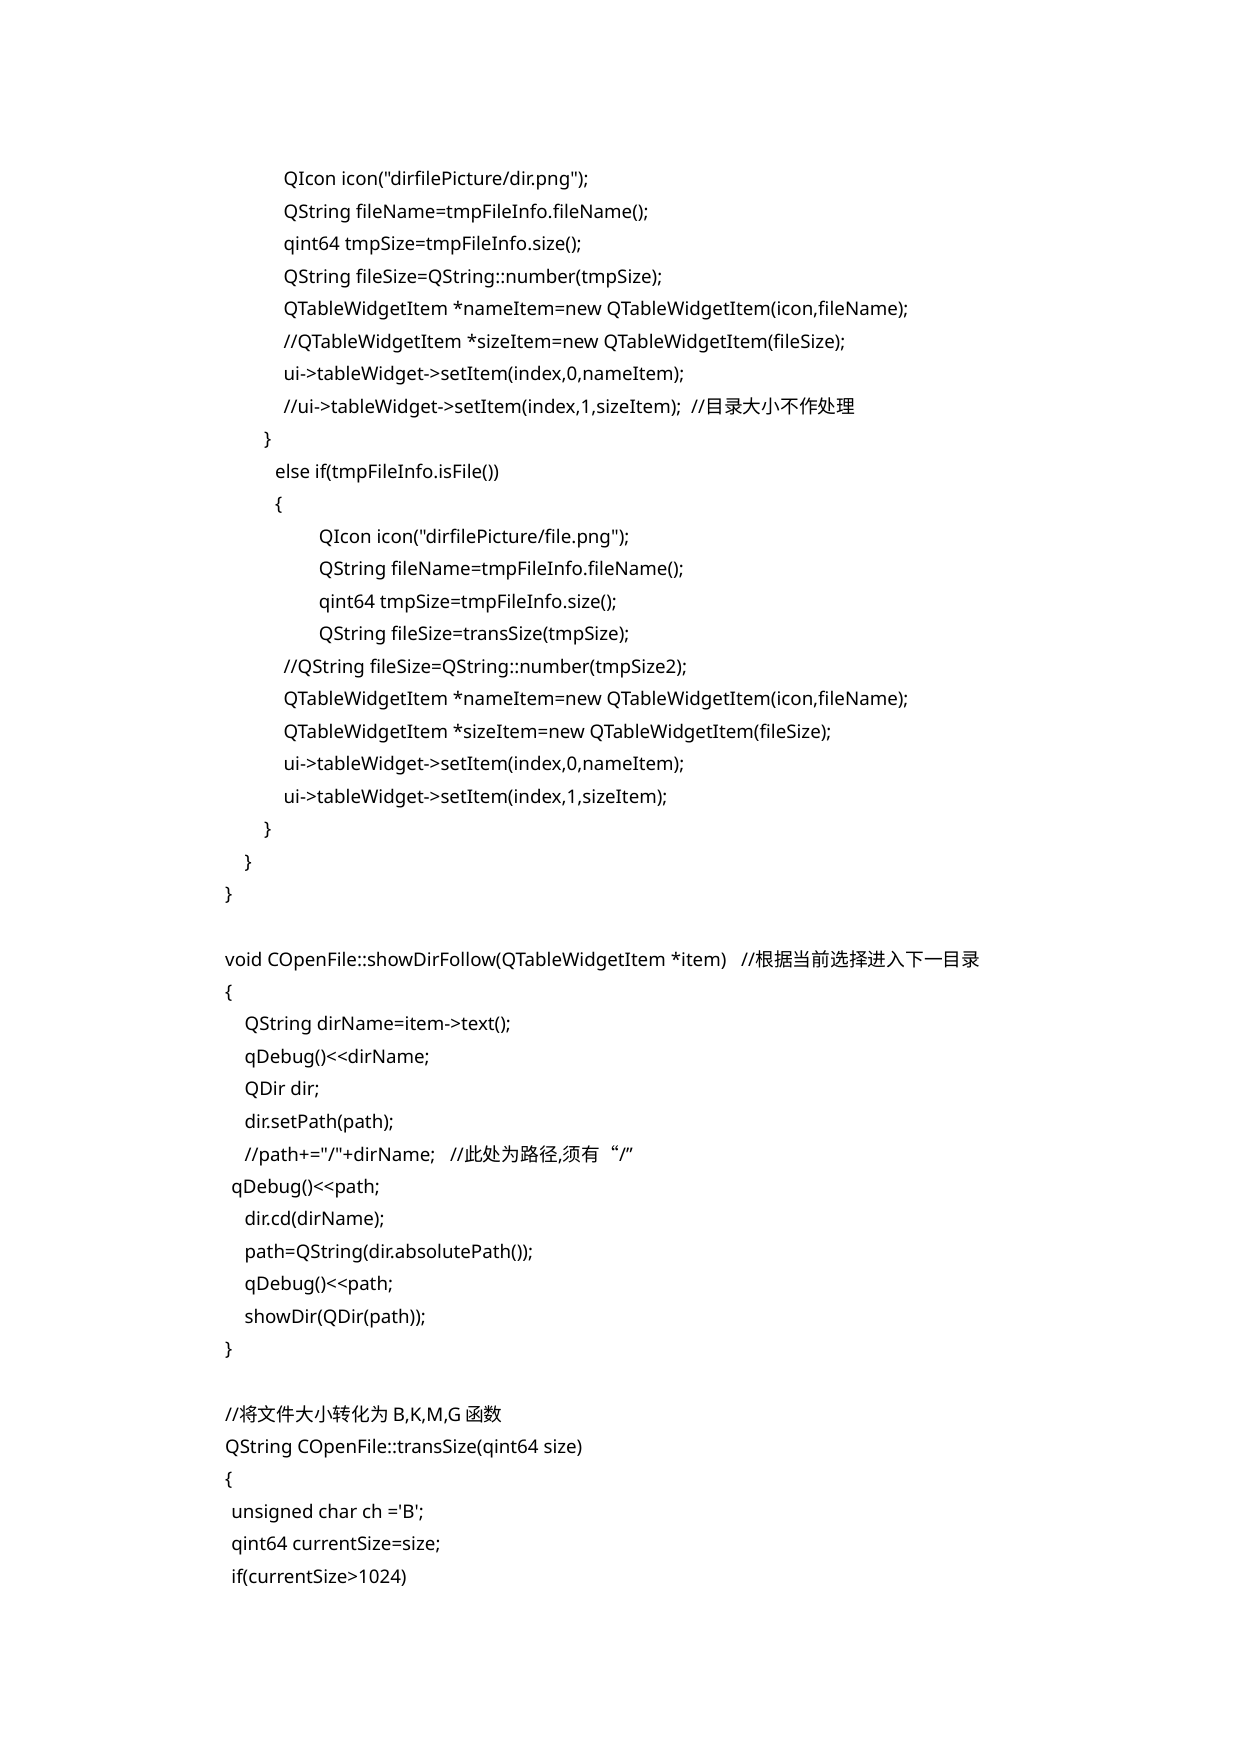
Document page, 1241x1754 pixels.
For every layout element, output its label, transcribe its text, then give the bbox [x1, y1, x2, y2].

text } [187, 422, 1053, 454]
text ui->tableWidget->setItem(index,0,nameItem); [187, 357, 1053, 389]
text ui->tableWidget->setItem(index,1,sizeItem); [187, 779, 1053, 812]
text QTableWidgetItem *sizeItem=new QTableWidgetItem(fileSize); [187, 714, 1053, 747]
text } [187, 877, 1053, 909]
text } [187, 1332, 1053, 1364]
text qint64 tmpSize=tmpFileInfo.size(); [187, 584, 1053, 617]
text //ui->tableWidget->setItem(index,1,sizeItem); //目录大小不作处理 [187, 389, 1053, 422]
text QString fileSize=QString::number(tmpSize); [187, 259, 1053, 292]
text qint64 currentSize=size; [187, 1527, 1053, 1559]
text qDebug()<<path; [187, 1169, 1053, 1202]
text ui->tableWidget->setItem(index,0,nameItem); [187, 747, 1053, 779]
text if(currentSize>1024) [187, 1559, 1053, 1592]
text unsigned char ch ='B'; [187, 1494, 1053, 1527]
text QIcon icon("dirfilePicture/file.png"); [187, 519, 1053, 552]
text QString fileSize=transSize(tmpSize); [187, 617, 1053, 649]
text qDebug()<<path; [187, 1267, 1053, 1299]
text QTableWidgetItem *nameItem=new QTableWidgetItem(icon,fileName); [187, 682, 1053, 714]
text { [187, 1462, 1053, 1494]
text { [187, 974, 1053, 1007]
text QDir dir; [187, 1072, 1053, 1104]
text QString fileName=tmpFileInfo.fileName(); [187, 194, 1053, 227]
text showDir(QDir(path)); [187, 1299, 1053, 1332]
text else if(tmpFileInfo.isFile()) [187, 454, 1053, 487]
text dir.cd(dirName); [187, 1202, 1053, 1234]
text path=QString(dir.absolutePath()); [187, 1234, 1053, 1267]
text //QTableWidgetItem *sizeItem=new QTableWidgetItem(fileSize); [187, 324, 1053, 357]
text } [187, 844, 1053, 877]
text { [187, 487, 1053, 519]
text //QString fileSize=QString::number(tmpSize2); [187, 649, 1053, 682]
text qDebug()<<dirName; [187, 1039, 1053, 1072]
text QString dirName=item->text(); [187, 1007, 1053, 1039]
text //将文件大小转化为B,K,M,G函数 [187, 1397, 1053, 1429]
text QIcon icon("dirfilePicture/dir.png"); [187, 162, 1053, 194]
text QString COpenFile::transSize(qint64 size) [187, 1429, 1053, 1462]
text dir.setPath(path); [187, 1104, 1053, 1137]
text void COpenFile::showDirFollow(QTableWidgetItem *item) //根据当前选择进入下一目录 [187, 942, 1053, 974]
text //path+="/"+dirName; //此处为路径,须有“/” [187, 1137, 1053, 1169]
text qint64 tmpSize=tmpFileInfo.size(); [187, 227, 1053, 259]
text QTableWidgetItem *nameItem=new QTableWidgetItem(icon,fileName); [187, 292, 1053, 324]
text QString fileName=tmpFileInfo.fileName(); [187, 552, 1053, 584]
text } [187, 812, 1053, 844]
